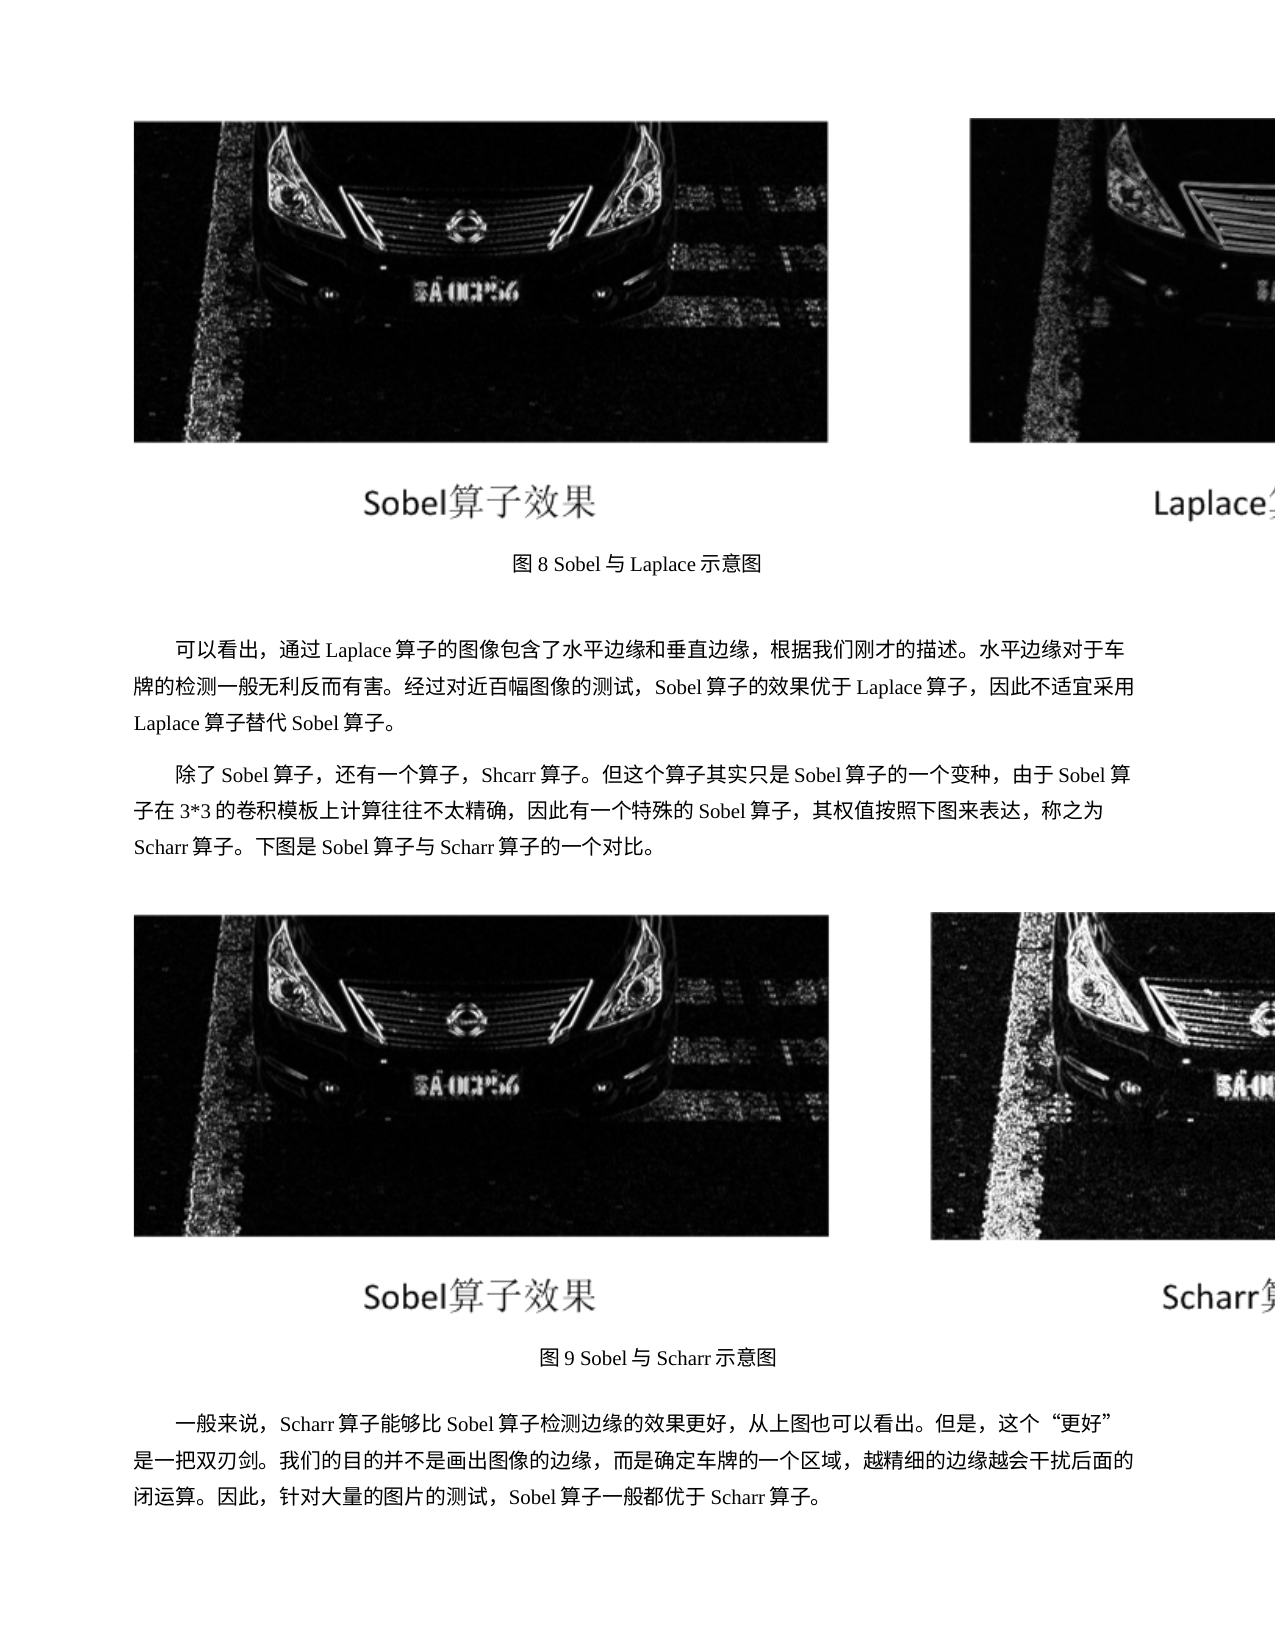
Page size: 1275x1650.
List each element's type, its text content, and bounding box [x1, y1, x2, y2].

text 可以看出，通过Laplace算子的图像包含了水平边缘和垂直边缘，根据我们刚才的描述。水平边缘对于车牌的检测一般无利反而有害。经过对近百幅图像的测试，Sobel算子的效果优于Laplace算子，因此不适宜采用Laplace算子替代Sobel算子。 [134, 634, 1141, 736]
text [134, 1378, 1141, 1510]
text 图9 Sobel与Scharr示意图 [134, 1341, 1141, 1372]
text 除了Sobel算子，还有一个算子，Shcarr算子。但这个算子其实只是Sobel算子的一个变种，由于Sobel算子在3*3的卷积模板上计算往往不太精确，因此有一个特殊的Sobel算子，其权值按照下图来表达，称之为Scharr算子。下图是Sobel算子与Scharr算子的一个对比。 [134, 758, 1141, 861]
picture [133, 118, 1275, 526]
text 图8 Sobel与Laplace示意图 [134, 547, 1141, 612]
picture [133, 912, 1275, 1320]
